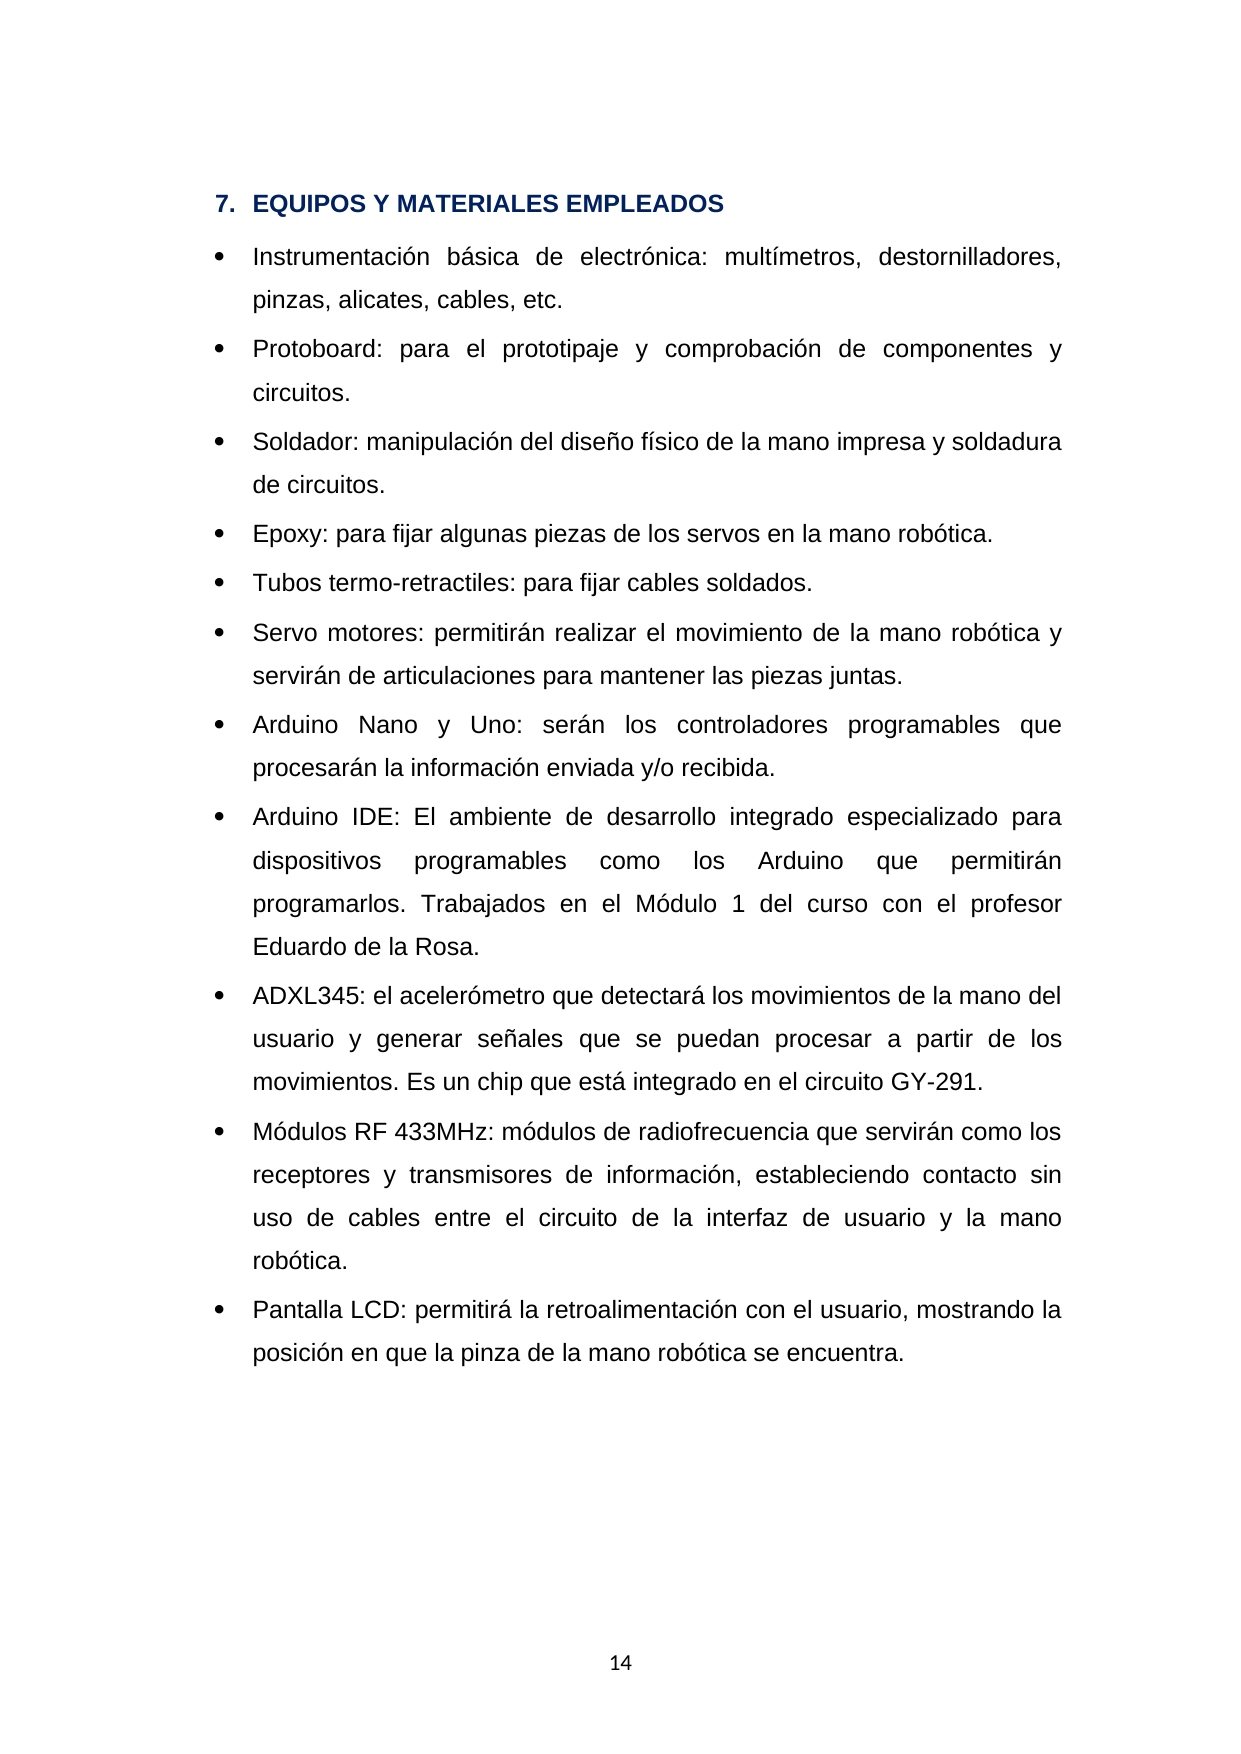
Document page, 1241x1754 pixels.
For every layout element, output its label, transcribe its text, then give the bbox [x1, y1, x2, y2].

subtitle EQUIPOS Y MATERIALES EMPLEADOS [215, 189, 1063, 218]
list ADXL345: el acelerómetro que detectará los movimientos de la mano del usuario y generar señales que se puedan procesar a partir de los movimientos. Es un chip que está integrado en el circuito GY-291. [215, 981, 1063, 1096]
list Módulos RF 433MHz: módulos de radiofrecuencia que servirán como los receptores y transmisores de información, estableciendo contacto sin uso de cables entre el circuito de la interfaz de usuario y la mano robótica. [215, 1117, 1063, 1275]
list Protoboard: para el prototipaje y comprobación de componentes y circuitos. [215, 334, 1063, 406]
list Servo motores: permitirán realizar el movimiento de la mano robótica y servirán de articulaciones para mantener las piezas juntas. [215, 618, 1063, 689]
list Pantalla LCD: permitirá la retroalimentación con el usuario, mostrando la posición en que la pinza de la mano robótica se encuentra. [215, 1295, 1063, 1367]
list Epoxy: para fijar algunas piezas de los servos en la mano robótica. [215, 519, 1063, 548]
list Instrumentación básica de electrónica: multímetros, destornilladores, pinzas, alicates, cables, etc. [215, 242, 1063, 314]
list Arduino IDE: El ambiente de desarrollo integrado especializado para dispositivos programables como los Arduino que permitirán programarlos. Trabajados en el Módulo 1 del curso con el profesor Eduardo de la Rosa. [215, 802, 1063, 961]
list Tubos termo-retractiles: para fijar cables soldados. [215, 568, 1063, 597]
list Arduino Nano y Uno: serán los controladores programables que procesarán la información enviada y/o recibida. [215, 710, 1063, 782]
list Soldador: manipulación del diseño físico de la mano impresa y soldadura de circuitos. [215, 427, 1063, 499]
